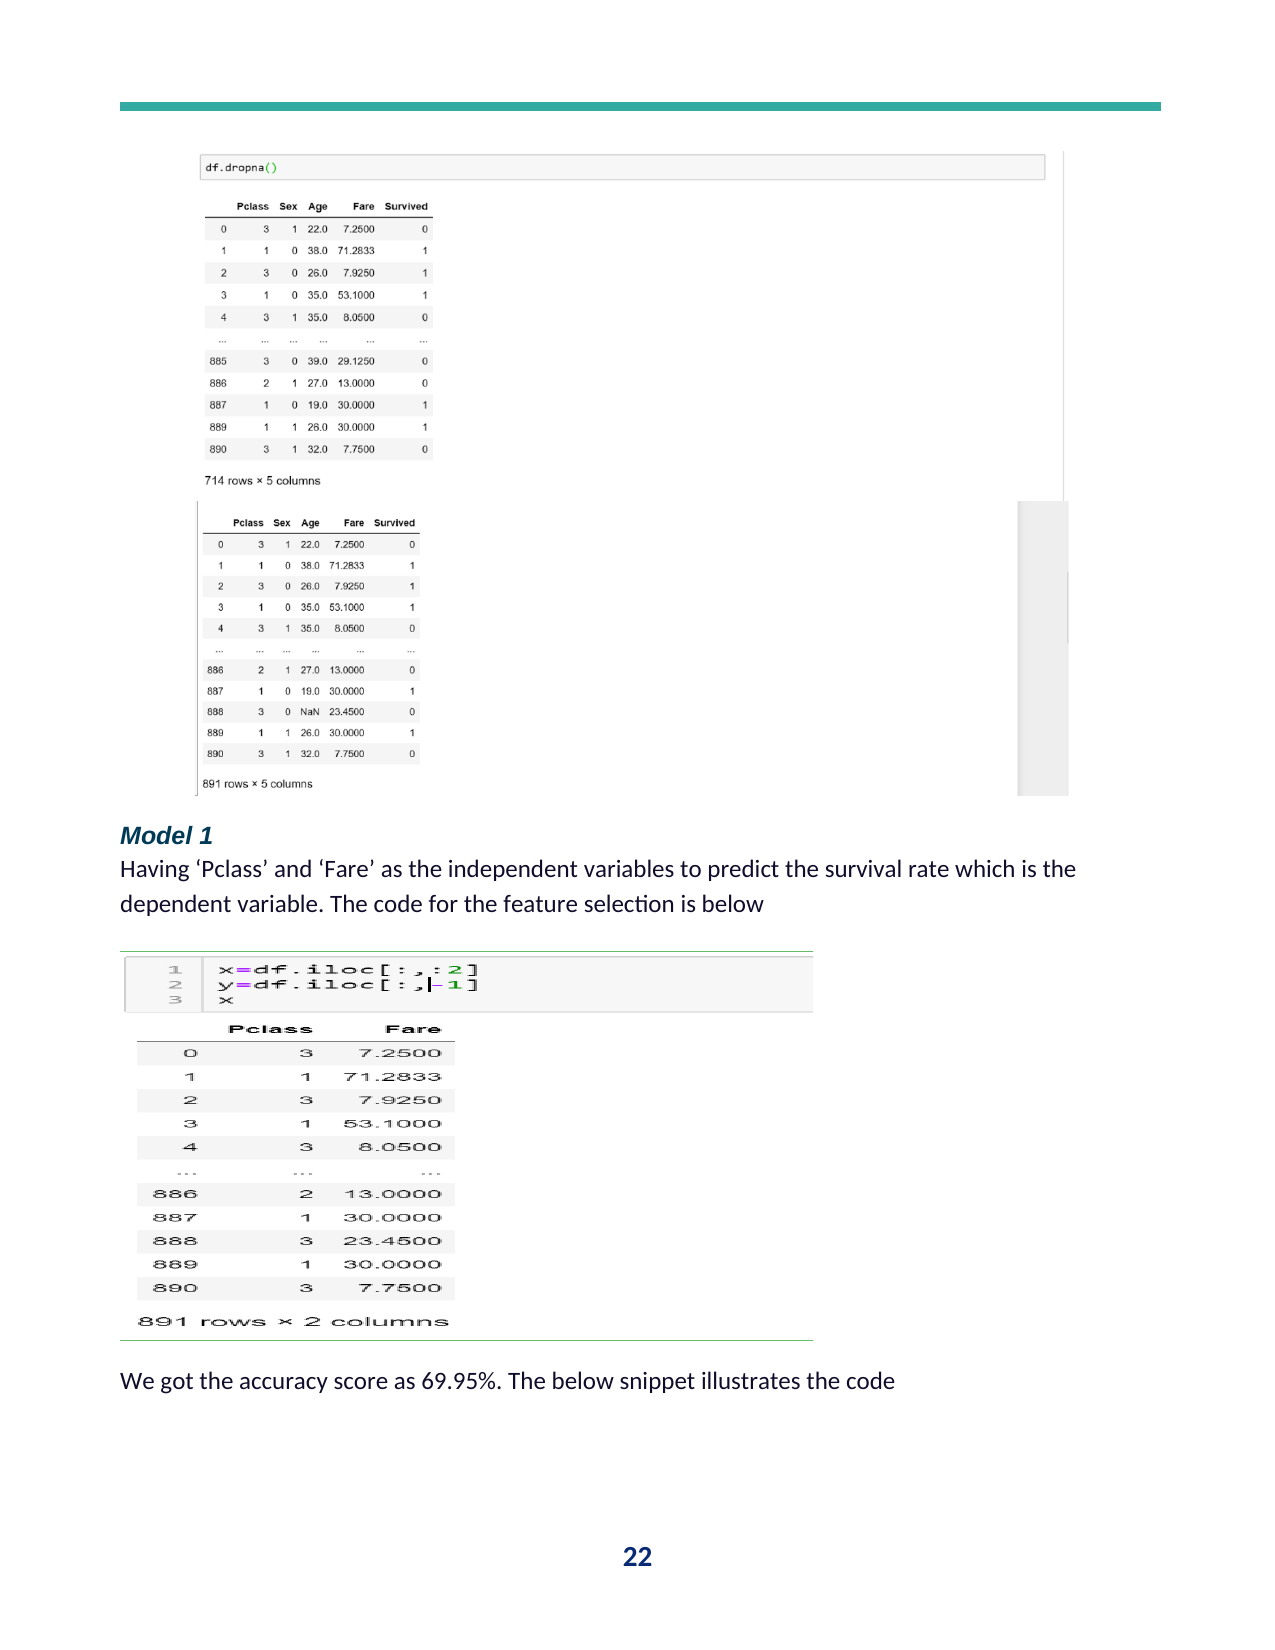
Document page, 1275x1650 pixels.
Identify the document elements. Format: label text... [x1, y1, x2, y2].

subtitle Model 1 [120, 821, 1155, 849]
picture [120, 948, 814, 1341]
picture [194, 151, 1069, 796]
text Having ‘Pclass’ and ‘Fare’ as the independent variables to predict the survival rate which is the dependent variable. The code for the feature selection is below [120, 854, 1155, 919]
text We got the accuracy score as 69.95%. The below snippet illustrates the code [120, 1365, 1155, 1396]
